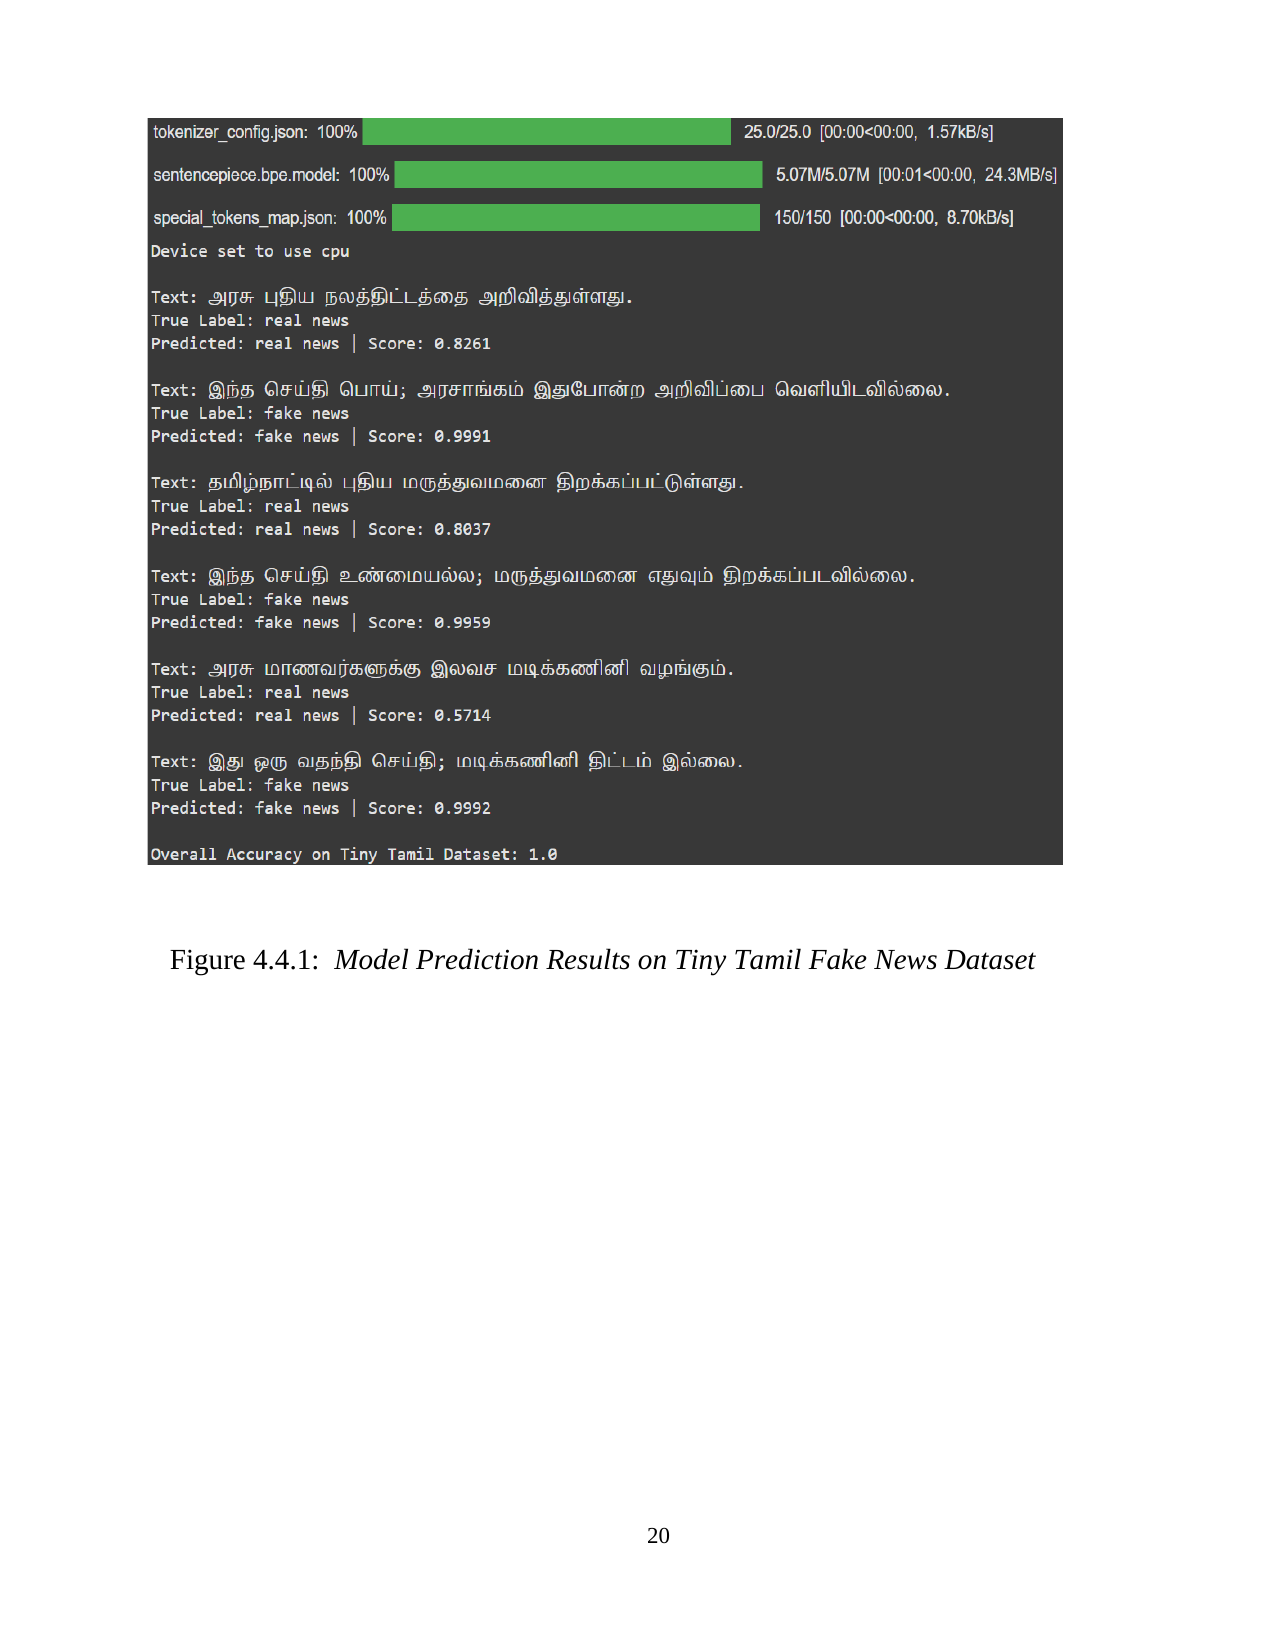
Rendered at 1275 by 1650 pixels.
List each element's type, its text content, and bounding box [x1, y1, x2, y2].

picture [147, 118, 1063, 865]
text Figure 4.4.1: Model Prediction Results on Tiny Tamil Fake News Dataset [148, 942, 1169, 976]
